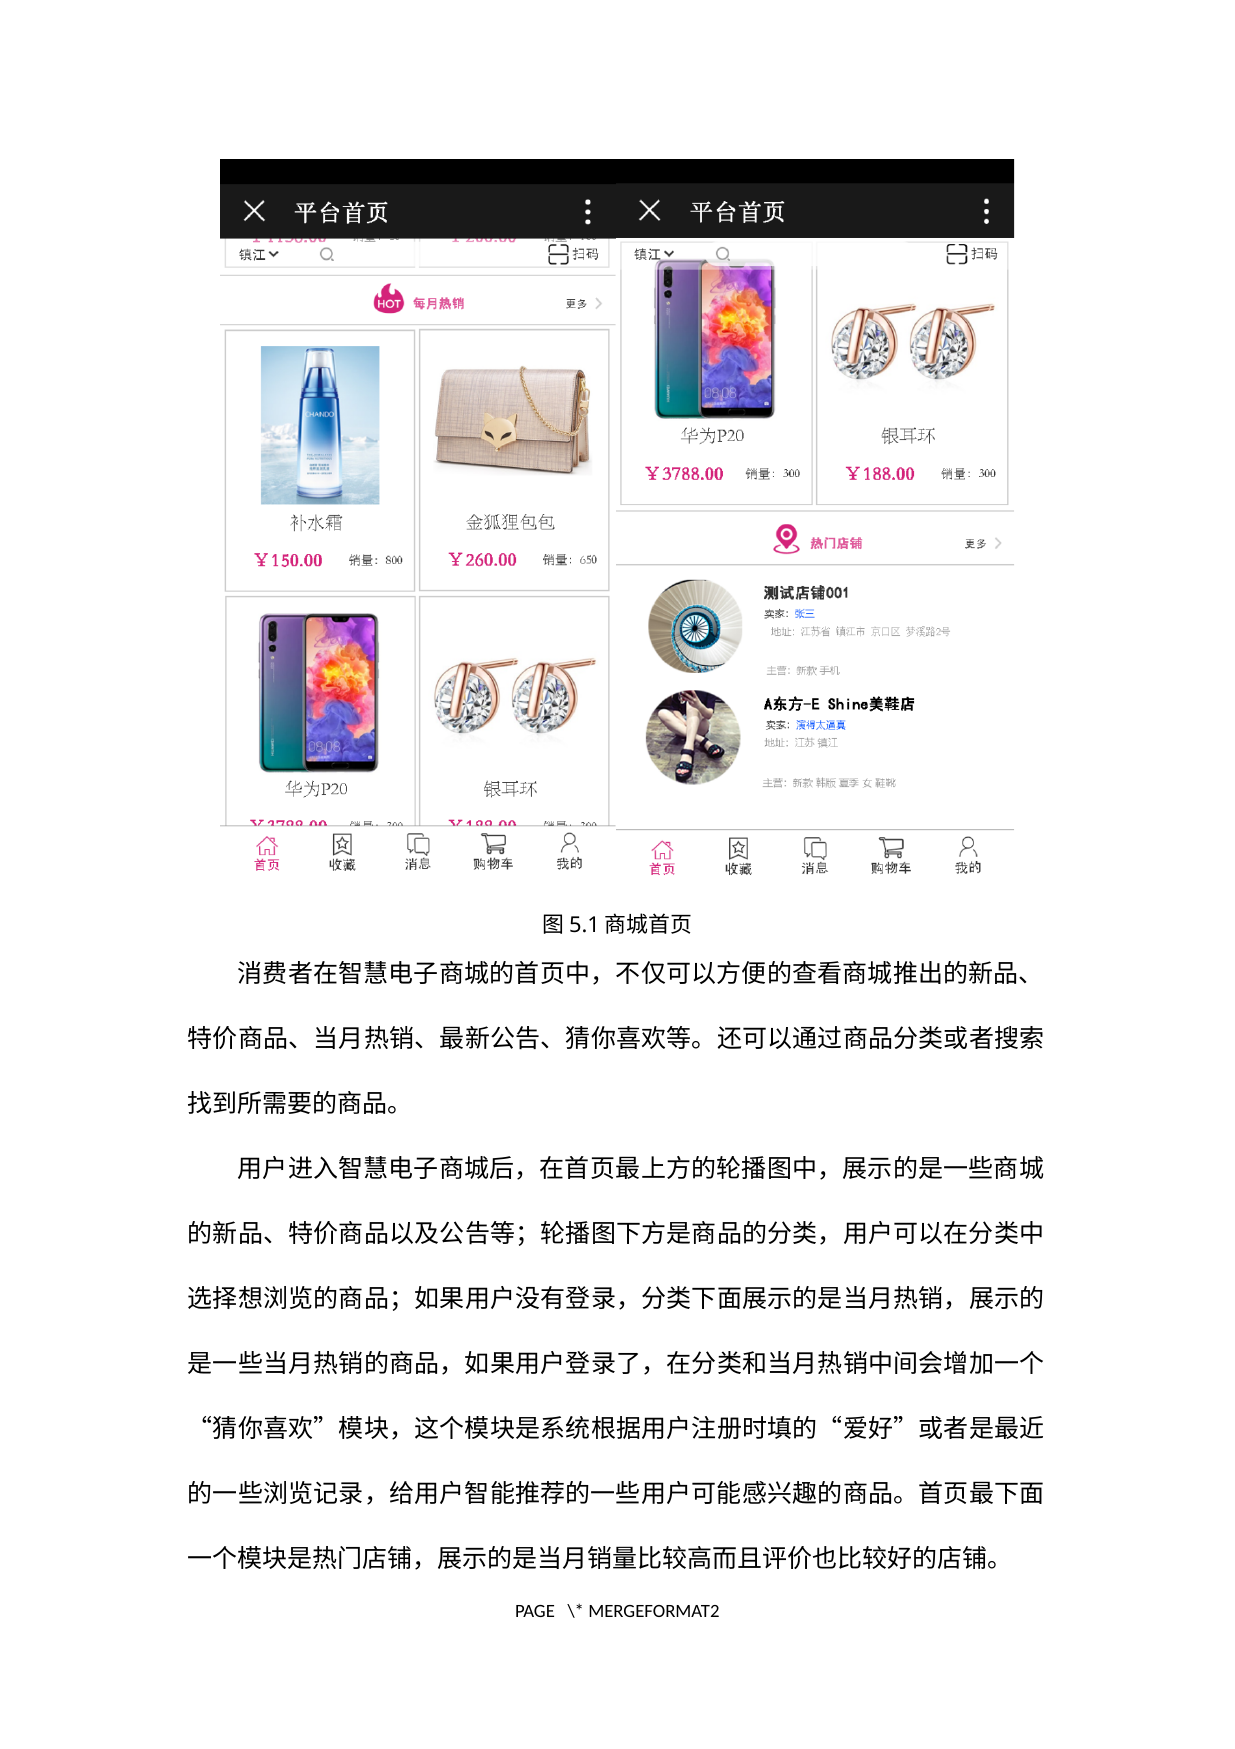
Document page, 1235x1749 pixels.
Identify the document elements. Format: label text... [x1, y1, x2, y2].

text 用户进入智慧电子商城后，在首页最上方的轮播图中，展示的是一些商城的新品、特价商品以及公告等；轮播图下方是商品的分类，用户可以在分类中选择想浏览的商品；如果用户没有登录，分类下面展示的是当月热销，展示的是一些当月热销的商品，如果用户登录了，在分类和当月热销中间会增加一个“猜你喜欢”模块，这个模块是系统根据用户注册时填的“爱好”或者是最近的一些浏览记录，给用户智能推荐的一些用户可能感兴趣的商品。首页最下面一个模块是热门店铺，展示的是当月销量比较高而且评价也比较好的店铺。 [187, 1134, 1047, 1589]
picture [220, 159, 1015, 882]
text 图5.1商城首页 [187, 907, 1047, 939]
text 消费者在智慧电子商城的首页中，不仅可以方便的查看商城推出的新品、特价商品、当月热销、最新公告、猜你喜欢等。还可以通过商品分类或者搜索找到所需要的商品。 [187, 939, 1047, 1134]
